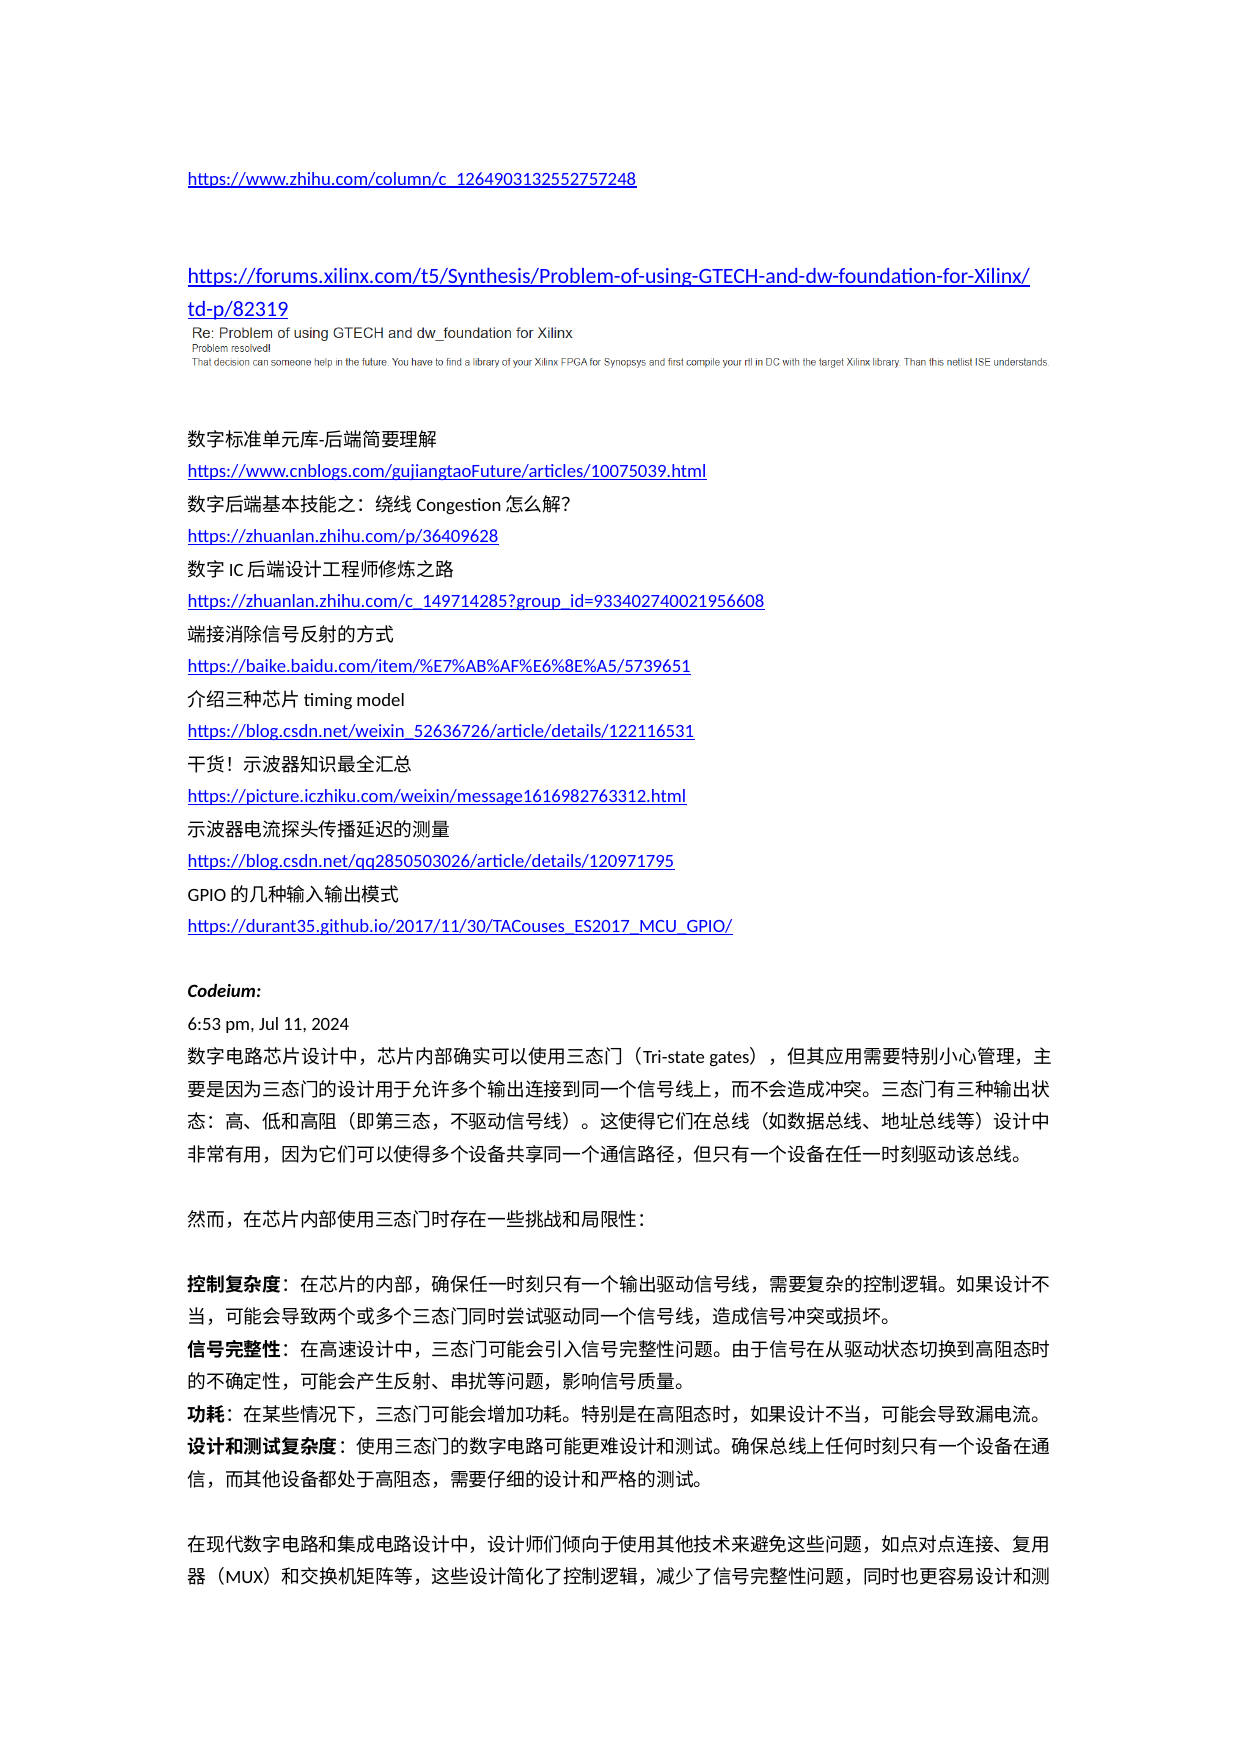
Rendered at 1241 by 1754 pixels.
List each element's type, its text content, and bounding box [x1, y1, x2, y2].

text https://picture.iczhiku.com/weixin/message1616982763312.html [187, 779, 1053, 812]
text 6:53 pm, Jul 11, 2024 [187, 1007, 1053, 1039]
text Codeium: [187, 974, 1053, 1007]
text https://durant35.github.io/2017/11/30/TACouses_ES2017_MCU_GPIO/ [187, 909, 1053, 942]
text 示波器电流探头传播延迟的测量 [187, 812, 1053, 844]
text https://blog.csdn.net/qq2850503026/article/details/120971795 [187, 844, 1053, 877]
text 信号完整性：在高速设计中，三态门可能会引入信号完整性问题。由于信号在从驱动状态切换到高阻态时的不确定性，可能会产生反射、串扰等问题，影响信号质量。 [187, 1332, 1053, 1397]
text 介绍三种芯片timing model [187, 682, 1053, 714]
text 功耗：在某些情况下，三态门可能会增加功耗。特别是在高阻态时，如果设计不当，可能会导致漏电流。 [187, 1397, 1053, 1429]
text 端接消除信号反射的方式 [187, 617, 1053, 649]
text 数字标准单元库-后端简要理解 [187, 422, 1053, 454]
text GPIO 的几种输入输出模式 [187, 877, 1053, 909]
text https://forums.xilinx.com/t5/Synthesis/Problem-of-using-GTECH-and-dw-foundation-for-Xilinx/td-p/82319 [187, 259, 1053, 324]
text https://www.zhihu.com/column/c_1264903132552757248 [187, 162, 1053, 194]
text 数字IC后端设计工程师修炼之路 [187, 552, 1053, 584]
text https://zhuanlan.zhihu.com/c_149714285?group_id=933402740021956608 [187, 584, 1053, 617]
text https://zhuanlan.zhihu.com/p/36409628 [187, 519, 1053, 552]
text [187, 1527, 1053, 1592]
text https://baike.baidu.com/item/%E7%AB%AF%E6%8E%A5/5739651 [187, 649, 1053, 682]
text 控制复杂度：在芯片的内部，确保任一时刻只有一个输出驱动信号线，需要复杂的控制逻辑。如果设计不当，可能会导致两个或多个三态门同时尝试驱动同一个信号线，造成信号冲突或损坏。 [187, 1267, 1053, 1332]
picture [187, 324, 1053, 374]
text 设计和测试复杂度：使用三态门的数字电路可能更难设计和测试。确保总线上任何时刻只有一个设备在通信，而其他设备都处于高阻态，需要仔细的设计和严格的测试。 [187, 1429, 1053, 1494]
text 然而，在芯片内部使用三态门时存在一些挑战和局限性： [187, 1202, 1053, 1234]
text 数字后端基本技能之：绕线Congestion怎么解？ [187, 487, 1053, 519]
text 干货！示波器知识最全汇总 [187, 747, 1053, 779]
text https://www.cnblogs.com/gujiangtaoFuture/articles/10075039.html [187, 454, 1053, 487]
text https://blog.csdn.net/weixin_52636726/article/details/122116531 [187, 714, 1053, 747]
text 数字电路芯片设计中，芯片内部确实可以使用三态门（Tri-state gates），但其应用需要特别小心管理，主要是因为三态门的设计用于允许多个输出连接到同一个信号线上，而不会造成冲突。三态门有三种输出状态：高、低和高阻（即第三态，不驱动信号线）。这使得它们在总线（如数据总线、地址总线等）设计中非常有用，因为它们可以使得多个设备共享同一个通信路径，但只有一个设备在任一时刻驱动该总线。 [187, 1039, 1053, 1169]
